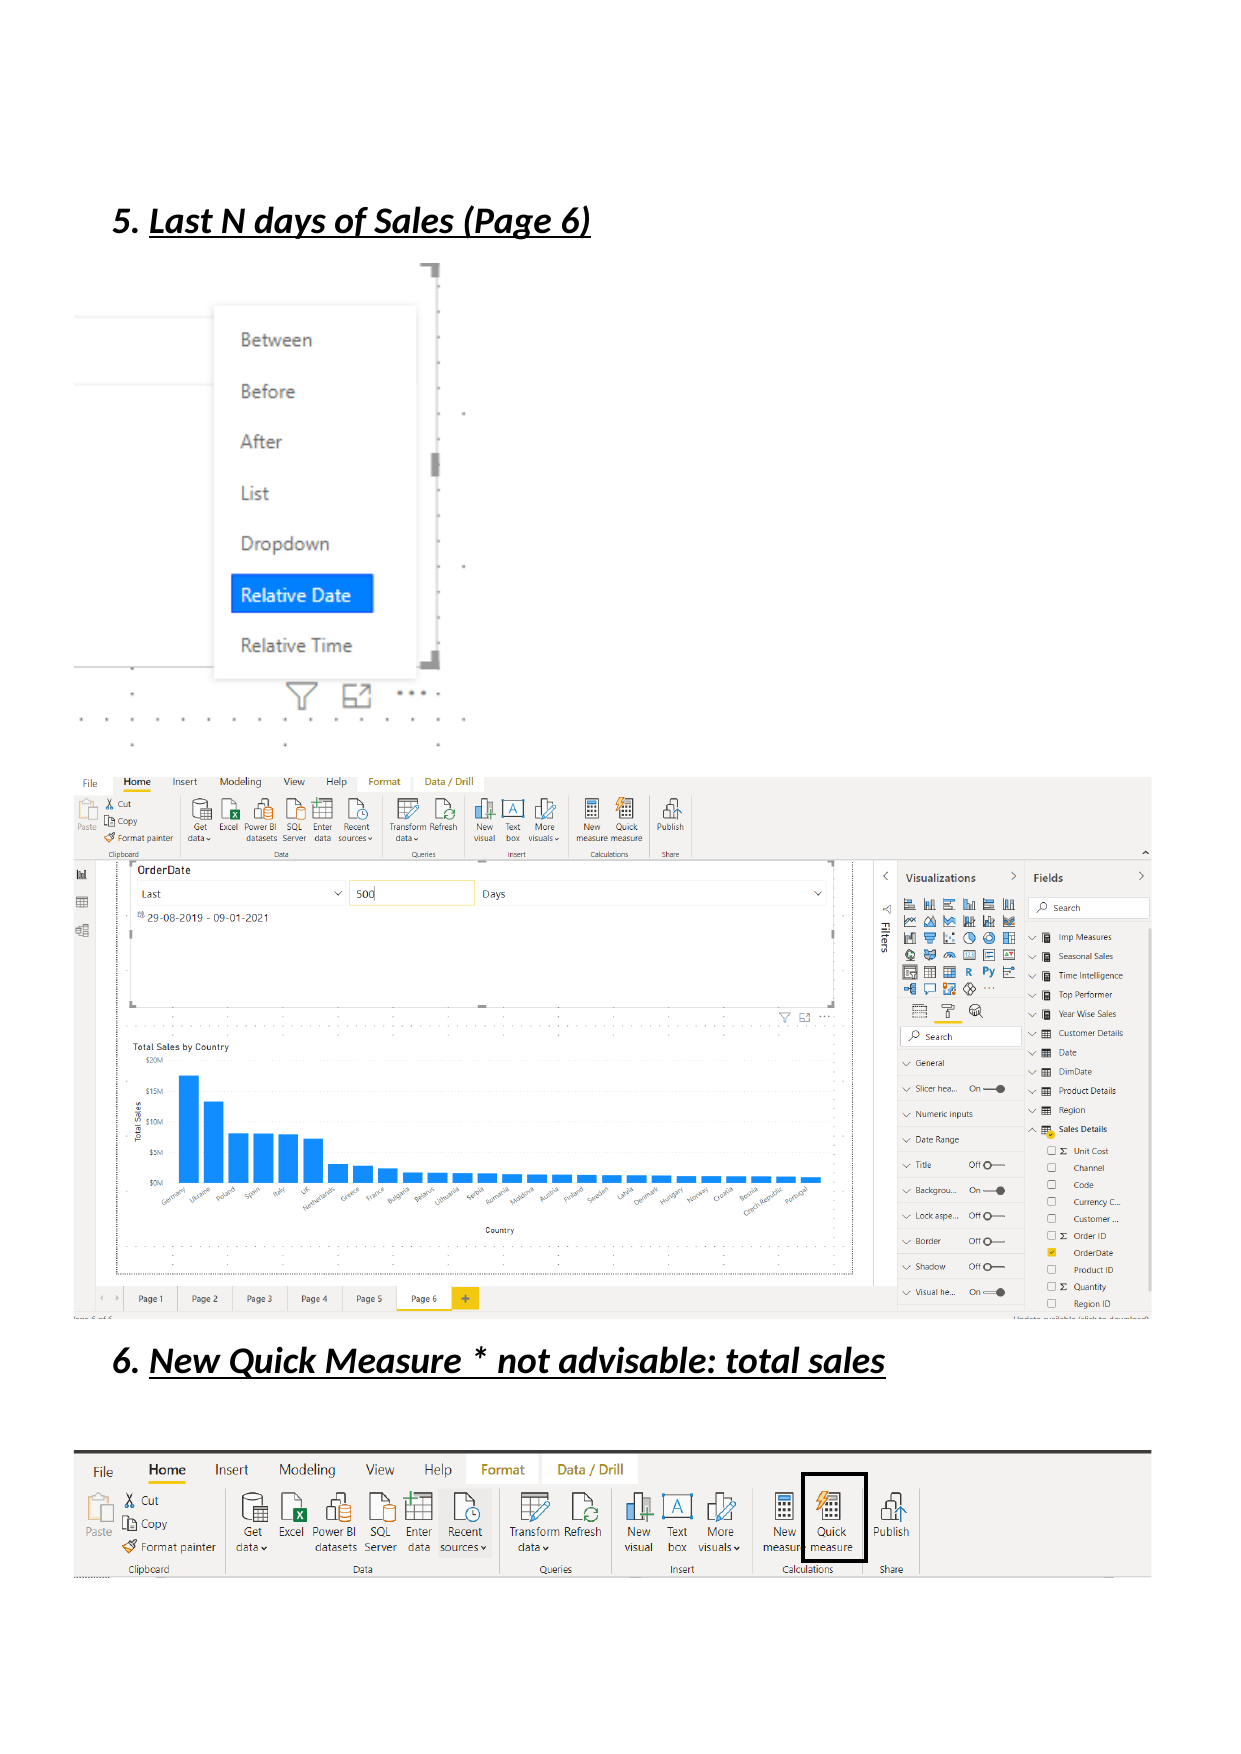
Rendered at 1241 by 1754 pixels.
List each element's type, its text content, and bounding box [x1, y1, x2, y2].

picture [73, 1450, 1152, 1578]
list New Quick Measure * not advisable: total sales [111, 1337, 1152, 1383]
picture [73, 263, 470, 759]
picture [73, 777, 1152, 1319]
list Last N days of Sales (Page 6) [111, 197, 1152, 243]
